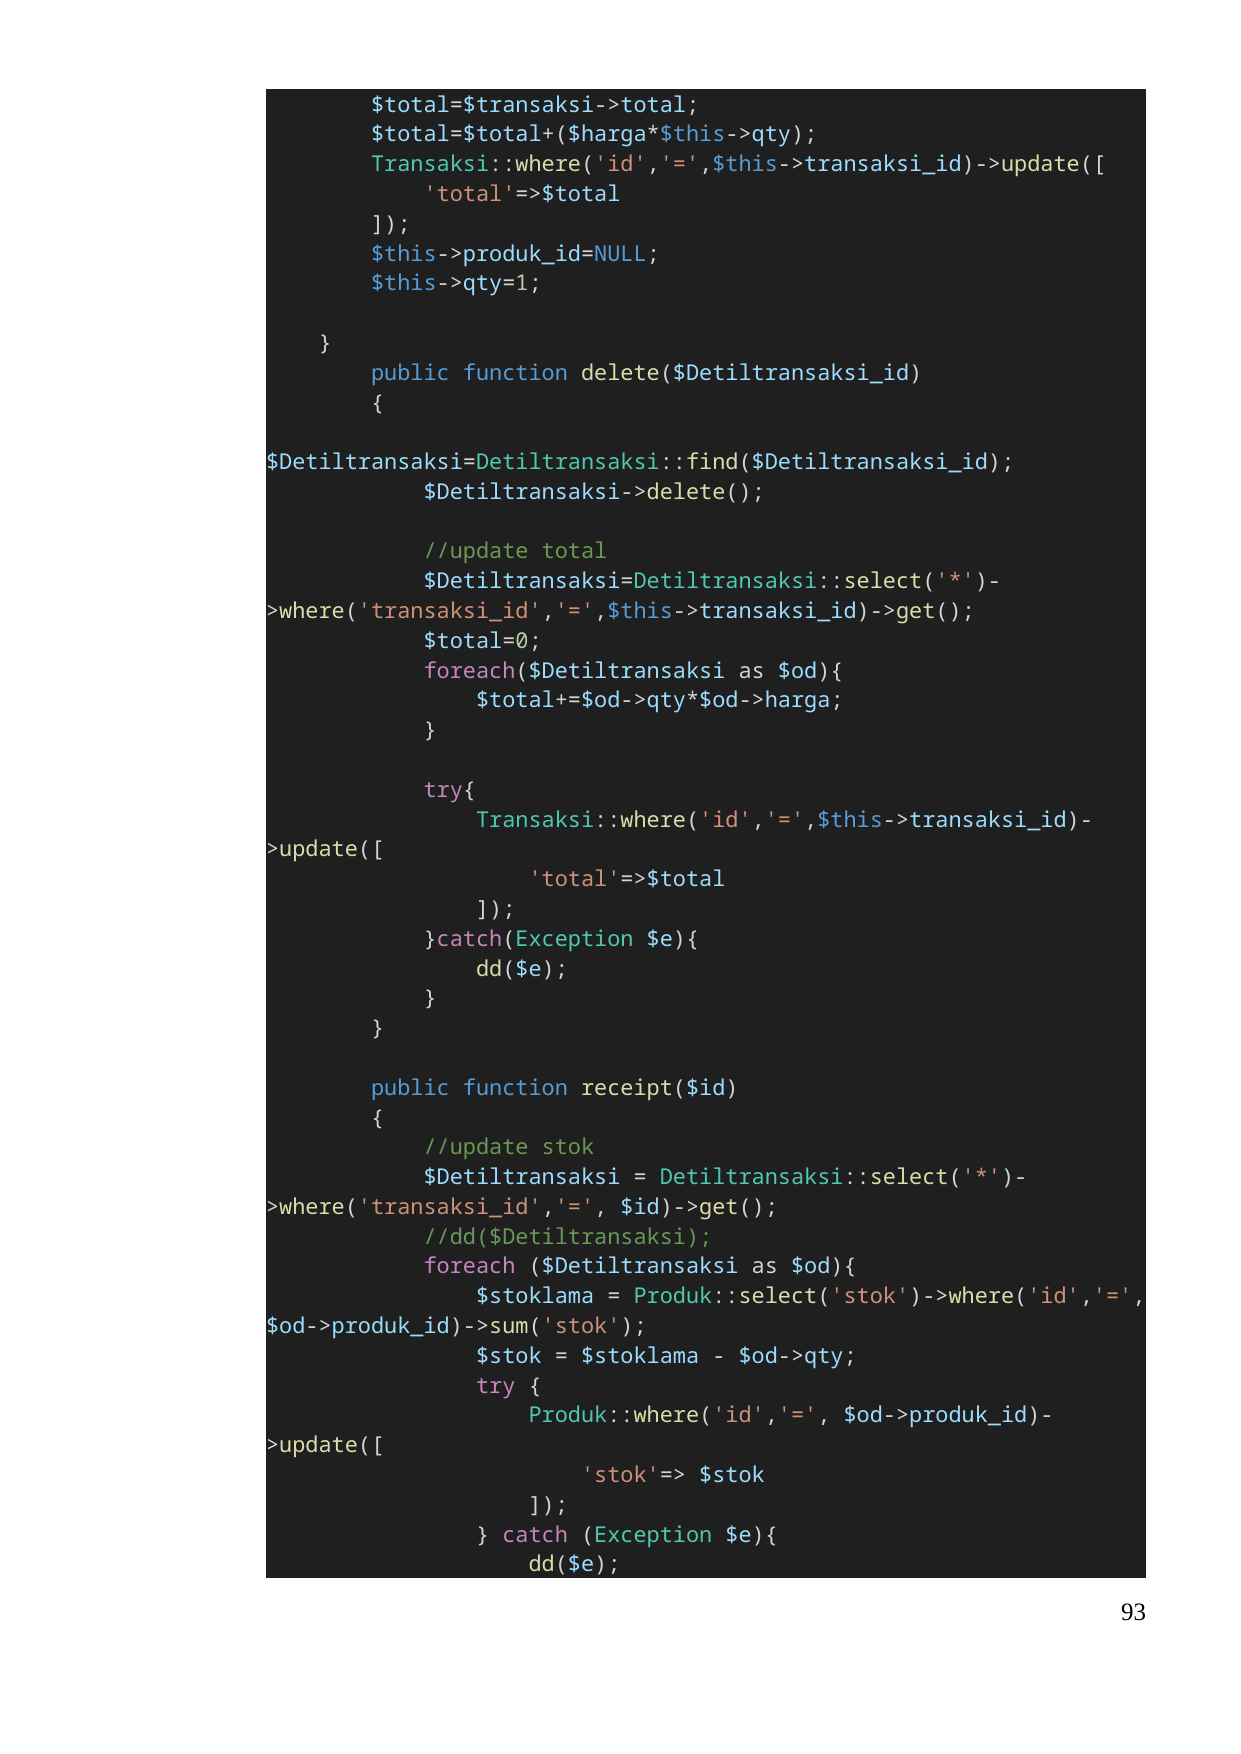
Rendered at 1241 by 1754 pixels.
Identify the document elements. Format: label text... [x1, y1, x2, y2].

text 'stok'=> $stok [266, 1459, 1146, 1489]
text 'total'=>$total [266, 178, 1146, 208]
text ]); [266, 1489, 1146, 1519]
text //update stok [266, 1131, 1146, 1161]
text ]); [266, 893, 1146, 923]
text $this->produk_id=NULL; [266, 238, 1146, 267]
text $total=0; [266, 625, 1146, 655]
text foreach ($Detiltransaksi as $od){ [266, 1251, 1146, 1280]
text } [266, 714, 1146, 744]
text $stoklama = Produk::select('stok')->where('id','=', $od->produk_id)->sum('stok'); [266, 1280, 1146, 1340]
text foreach($Detiltransaksi as $od){ [266, 655, 1146, 684]
text { [266, 1102, 1146, 1131]
text $Detiltransaksi = Detiltransaksi::select('*')->where('transaksi_id','=', $id)->get(); [266, 1161, 1146, 1221]
text }catch(Exception $e){ [266, 923, 1146, 953]
text $Detiltransaksi->delete(); [266, 476, 1146, 506]
text $Detiltransaksi=Detiltransaksi::select('*')->where('transaksi_id','=',$this->transaksi_id)->get(); [266, 565, 1146, 625]
text 'total'=>$total [266, 863, 1146, 893]
text $this->qty=1; [266, 267, 1146, 297]
text } [266, 1012, 1146, 1042]
text try { [266, 1370, 1146, 1399]
text $stok = $stoklama - $od->qty; [266, 1340, 1146, 1370]
text $total=$transaksi->total; [266, 89, 1146, 118]
text dd($e); [266, 953, 1146, 982]
text Produk::where('id','=', $od->produk_id)->update([ [266, 1399, 1146, 1459]
text try{ [266, 774, 1146, 804]
text { [266, 387, 1146, 416]
text $Detiltransaksi=Detiltransaksi::find($Detiltransaksi_id); [266, 416, 1146, 476]
text //update total [266, 536, 1146, 565]
text } catch (Exception $e){ [266, 1519, 1146, 1548]
text $total=$total+($harga*$this->qty); [266, 118, 1146, 148]
text Transaksi::where('id','=',$this->transaksi_id)->update([ [266, 804, 1146, 863]
text } [266, 327, 1146, 357]
text $total+=$od->qty*$od->harga; [266, 684, 1146, 714]
text //dd($Detiltransaksi); [266, 1221, 1146, 1251]
text public function delete($Detiltransaksi_id) [266, 357, 1146, 387]
text dd($e); [266, 1548, 1146, 1578]
text public function receipt($id) [266, 1072, 1146, 1102]
text ]); [266, 208, 1146, 238]
text Transaksi::where('id','=',$this->transaksi_id)->update([ [266, 148, 1146, 178]
text } [266, 982, 1146, 1012]
